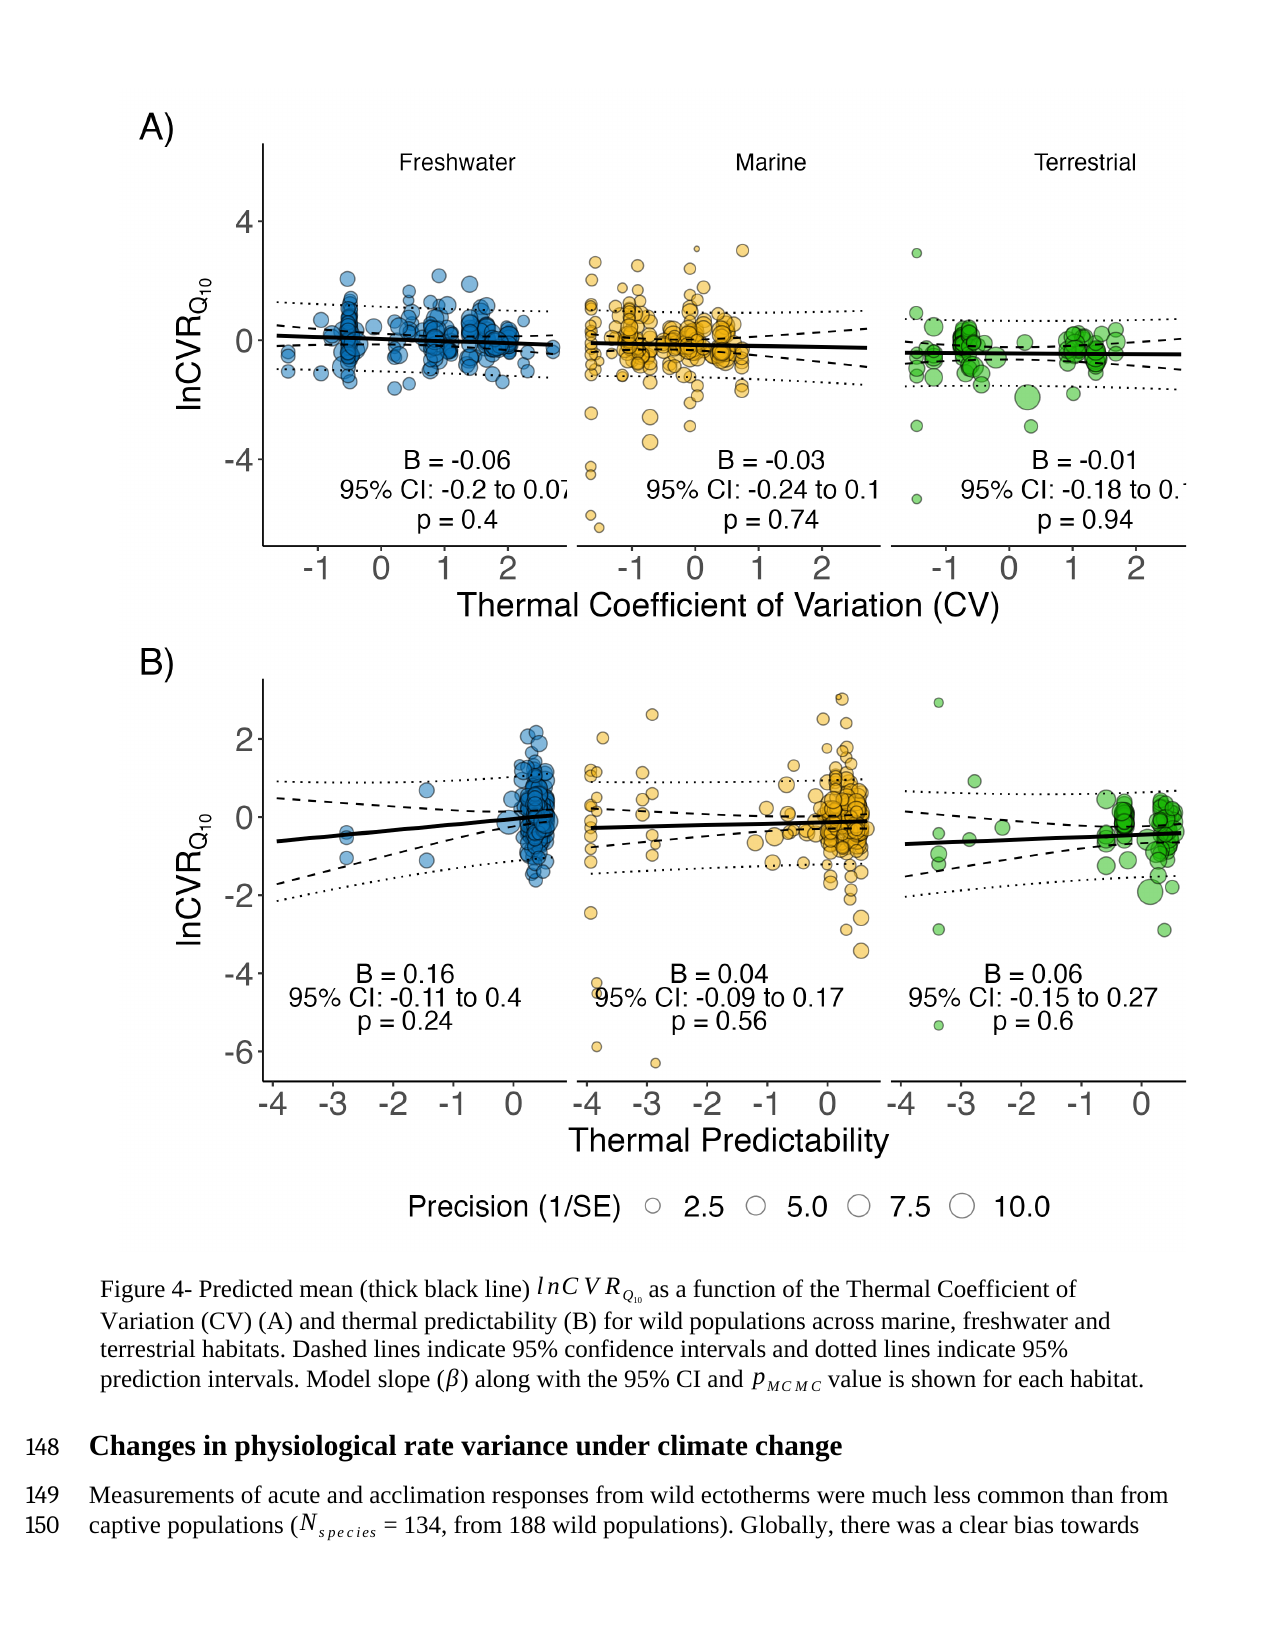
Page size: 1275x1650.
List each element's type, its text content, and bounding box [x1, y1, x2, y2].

picture [118, 88, 1187, 1252]
table_header Figure 4- Predicted mean (thick black line) as a function of the Thermal Coefficient of Variation (CV) (A) and thermal predictability (B) for wild populations across marine, freshwater and terrestrial habitats. Dashed lines indicate 95% confidence intervals and dotted lines indicate 95% prediction intervals. Model slope () along with the 95% CI and value is shown for each habitat. [89, 89, 1186, 1407]
subtitle Changes in physiological rate variance under climate change [89, 1428, 1186, 1461]
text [89, 1480, 1186, 1540]
